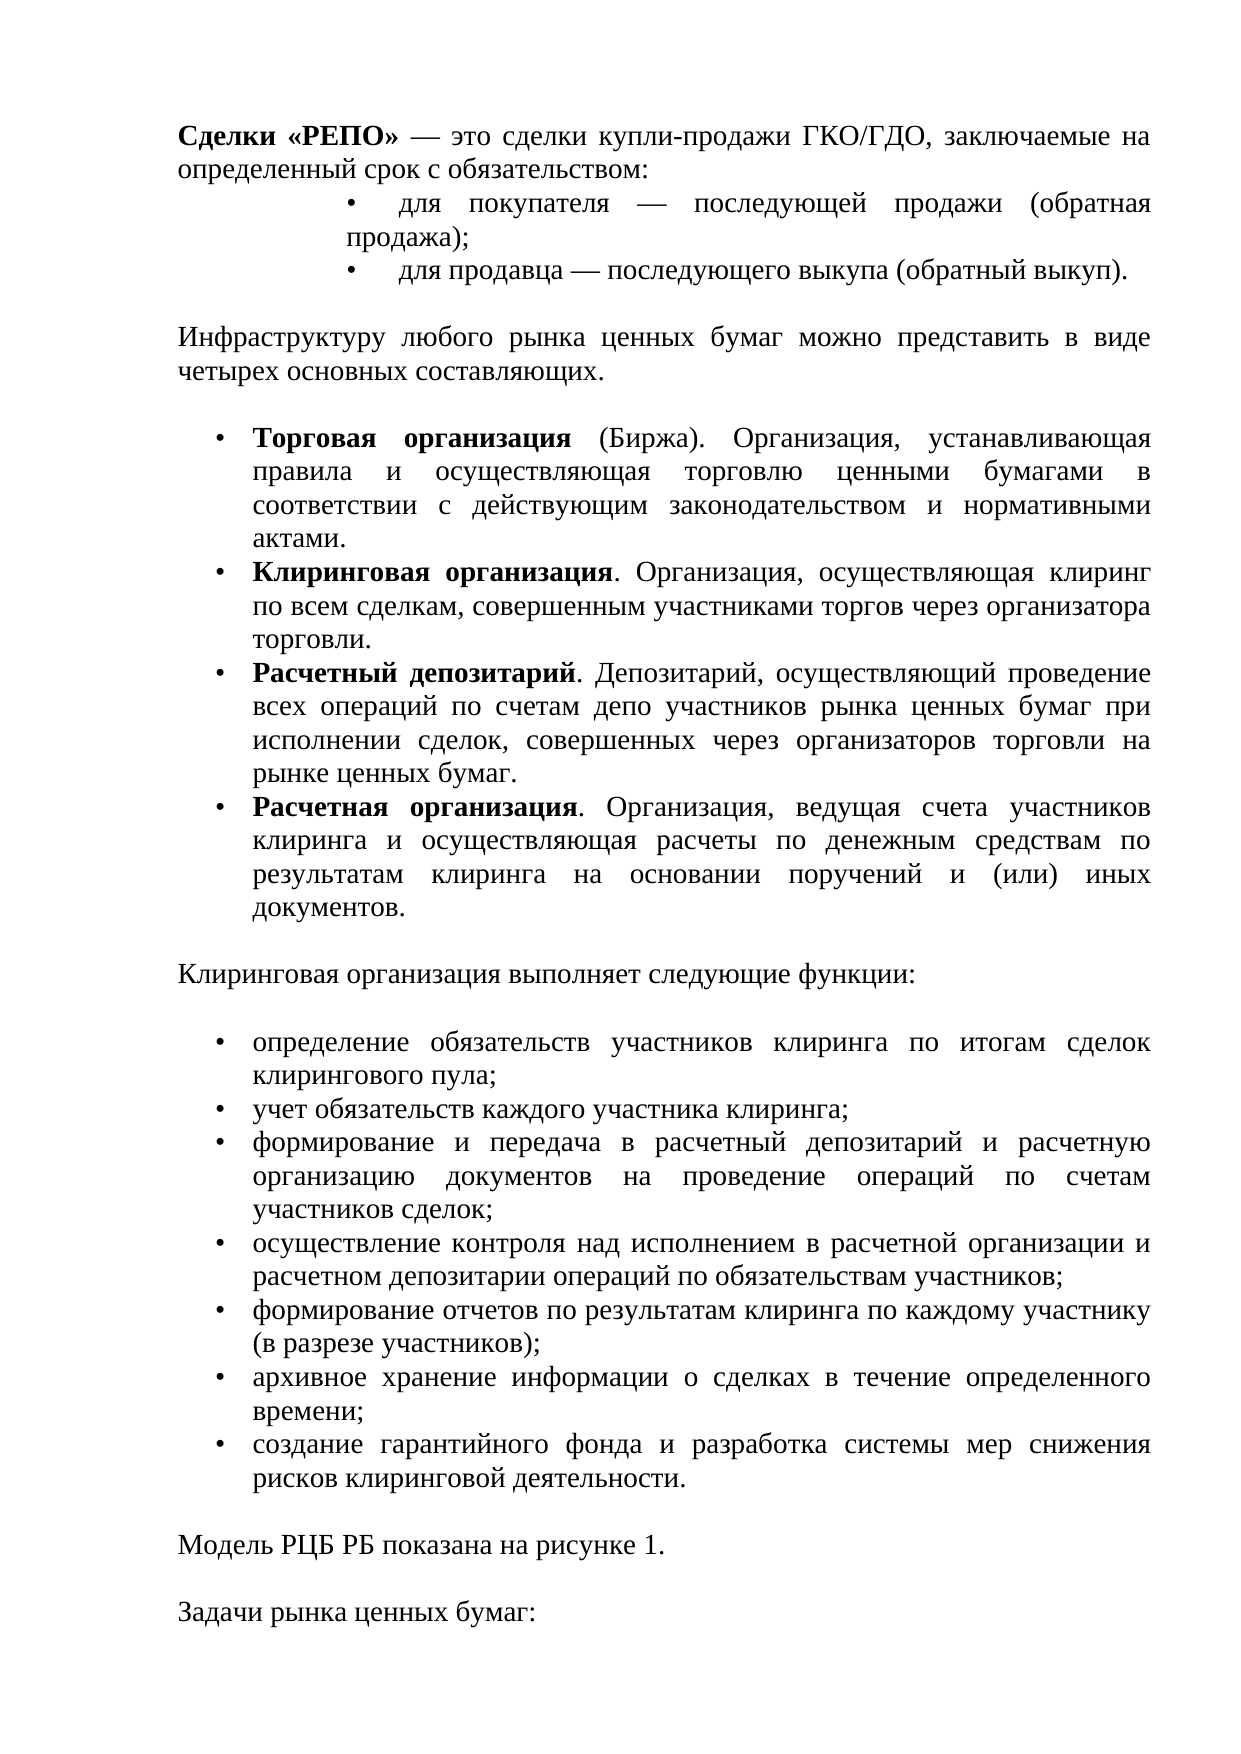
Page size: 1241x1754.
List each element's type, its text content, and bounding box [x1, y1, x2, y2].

list Клиринговая организация. Организация, осуществляющая клиринг по всем сделкам, совершенным участниками торгов через организатора торговли. [215, 554, 1152, 655]
list учет обязательств каждого участника клиринга; [215, 1091, 1152, 1124]
text Инфраструктуру любого рынка ценных бумаг можно представить в виде четырех основных составляющих. [177, 319, 1152, 386]
list определение обязательств участников клиринга по итогам сделок клирингового пула; [215, 1024, 1152, 1091]
text Модель РЦБ РБ показана на рисунке 1. [177, 1527, 1152, 1560]
list Расчетная организация. Организация, ведущая счета участников клиринга и осуществляющая расчеты по денежным средствам по результатам клиринга на основании поручений и (или) иных документов. [215, 789, 1152, 923]
text Клиринговая организация выполняет следующие функции: [177, 957, 1152, 990]
list формирование и передача в расчетный депозитарий и расчетную организацию документов на проведение операций по счетам участников сделок; [215, 1124, 1152, 1225]
list Торговая организация (Биржа). Организация, устанавливающая правила и осуществляющая торговлю ценными бумагами в соответствии с действующим законодательством и нормативными актами. [215, 420, 1152, 554]
list для продавца — последующего выкупа (обратный выкуп). [346, 252, 1152, 286]
list формирование отчетов по результатам клиринга по каждому участнику (в разрезе участников); [215, 1292, 1152, 1359]
list осуществление контроля над исполнением в расчетной организации и расчетном депозитарии операций по обязательствам участников; [215, 1225, 1152, 1292]
list Расчетный депозитарий. Депозитарий, осуществляющий проведение всех операций по счетам депо участников рынка ценных бумаг при исполнении сделок, совершенных через организаторов торговли на рынке ценных бумаг. [215, 655, 1152, 789]
text Задачи рынка ценных бумаг: [177, 1594, 1152, 1627]
list архивное хранение информации о сделках в течение определенного времени; [215, 1359, 1152, 1426]
text Сделки «РЕПО» — это сделки купли-продажи ГКО/ГДО, заключаемые на определенный срок с обязательством: [177, 118, 1152, 185]
list для покупателя — последующей продажи (обратная продажа); [346, 185, 1152, 252]
list создание гарантийного фонда и разработка системы мер снижения рисков клиринговой деятельности. [215, 1426, 1152, 1493]
